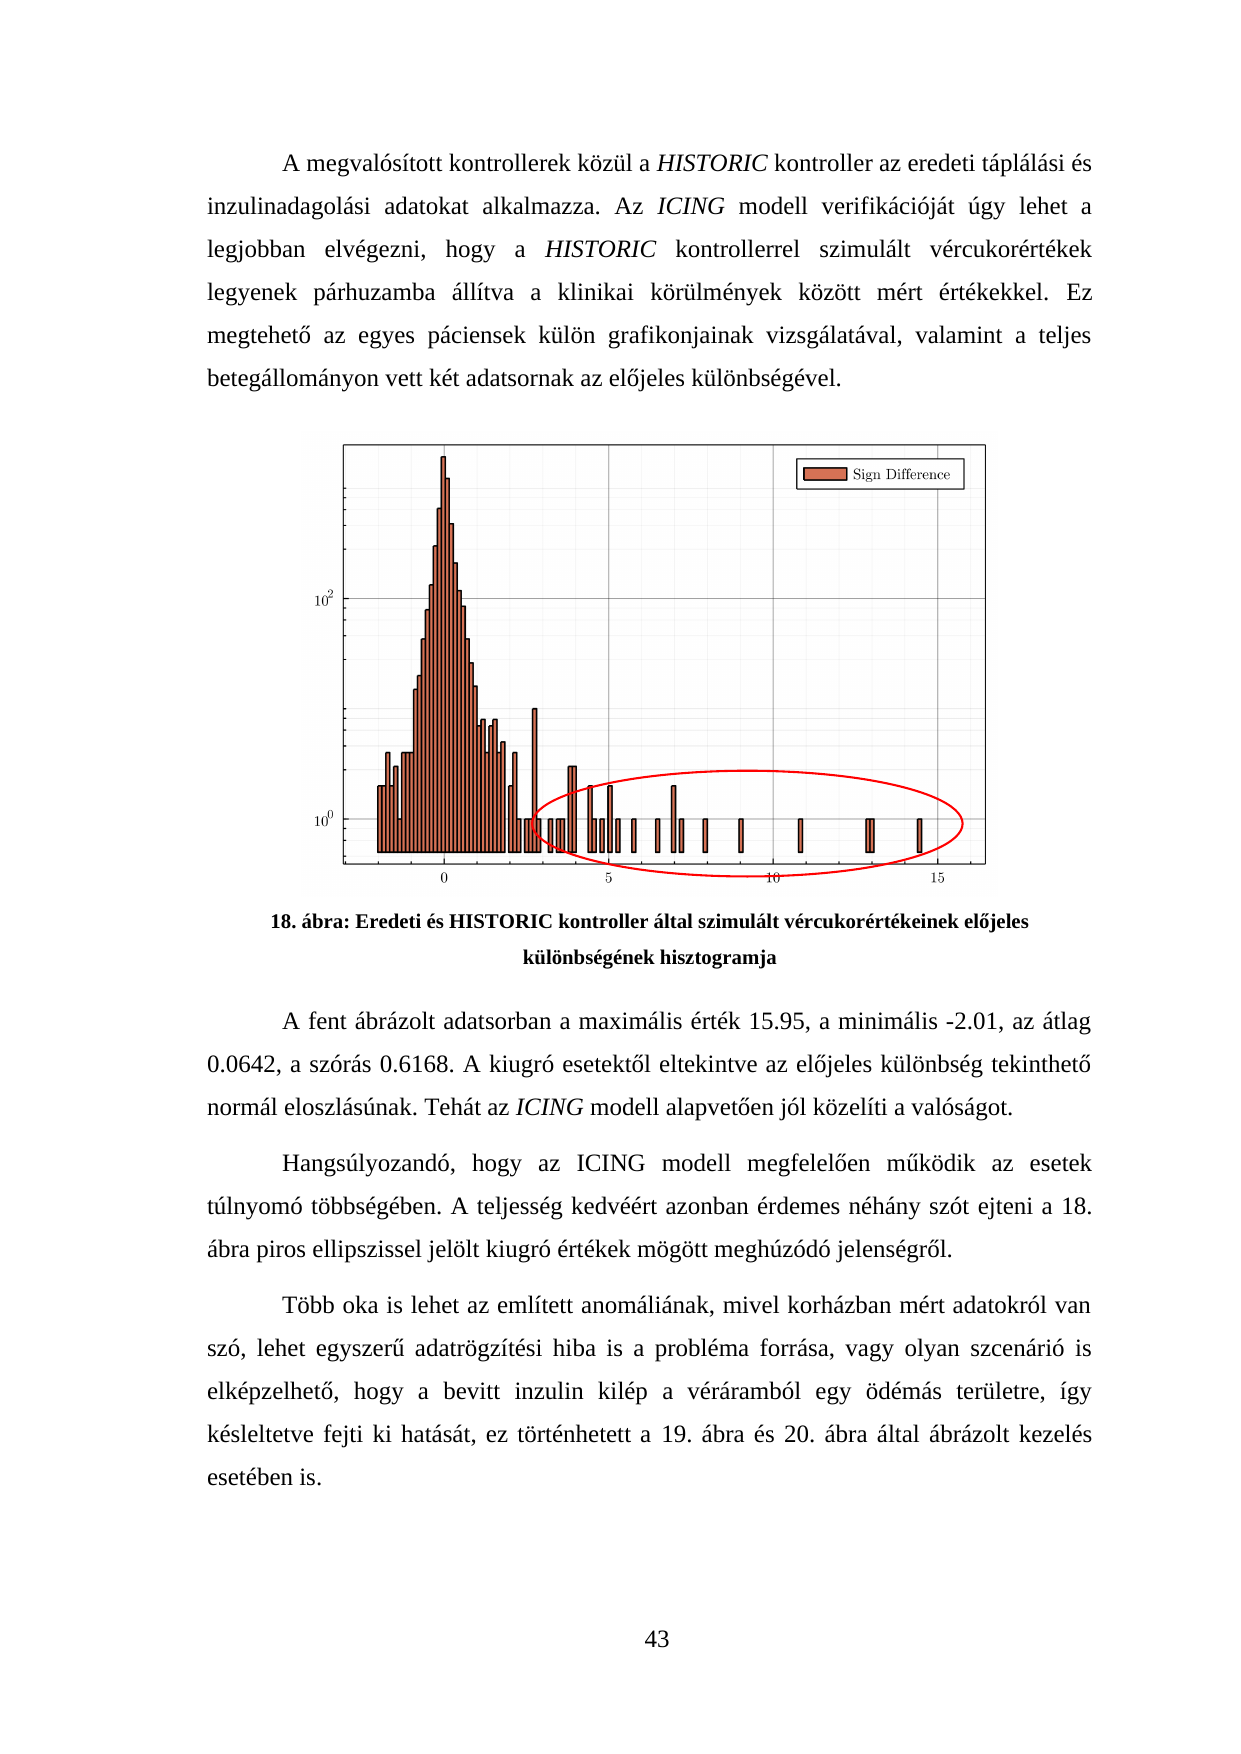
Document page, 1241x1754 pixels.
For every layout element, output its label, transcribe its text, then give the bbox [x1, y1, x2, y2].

picture [300, 431, 999, 897]
text Hangsúlyozandó, hogy az ICING modell megfelelően működik az esetek túlnyomó többségében. A teljesség kedvéért azonban érdemes néhány szót ejteni a 18. ábra piros ellipszissel jelölt kiugró értékek mögött meghúzódó jelenségről. [207, 1148, 1092, 1263]
text A megvalósított kontrollerek közül a HISTORIC kontroller az eredeti táplálási és inzulinadagolási adatokat alkalmazza. Az ICING modell verifikációját úgy lehet a legjobban elvégezni, hogy a HISTORIC kontrollerrel szimulált vércukorértékek legyenek párhuzamba állítva a klinikai körülmények között mért értékekkel. Ez megtehető az egyes páciensek külön grafikonjainak vizsgálatával, valamint a teljes betegállományon vett két adatsornak az előjeles különbségével. [207, 148, 1092, 392]
text A fent ábrázolt adatsorban a maximális érték 15.95, a minimális -2.01, az átlag 0.0642, a szórás 0.6168. A kiugró esetektől eltekintve az előjeles különbség tekinthető normál eloszlásúnak. Tehát az ICING modell alapvetően jól közelíti a valóságot. [207, 1006, 1092, 1121]
text Több oka is lehet az említett anomáliának, mivel korházban mért adatokról van szó, lehet egyszerű adatrögzítési hiba is a probléma forrása, vagy olyan szcenárió is elképzelhető, hogy a bevitt inzulin kilép a véráramból egy ödémás területre, így késleltetve fejti ki hatását, ez történhetett a 19. ábra és 20. ábra által ábrázolt kezelés esetében is. [207, 1290, 1092, 1491]
text 18. ábra: Eredeti és HISTORIC kontroller által szimulált vércukorértékeinek előjeles különbségének hisztogramja [207, 909, 1092, 969]
